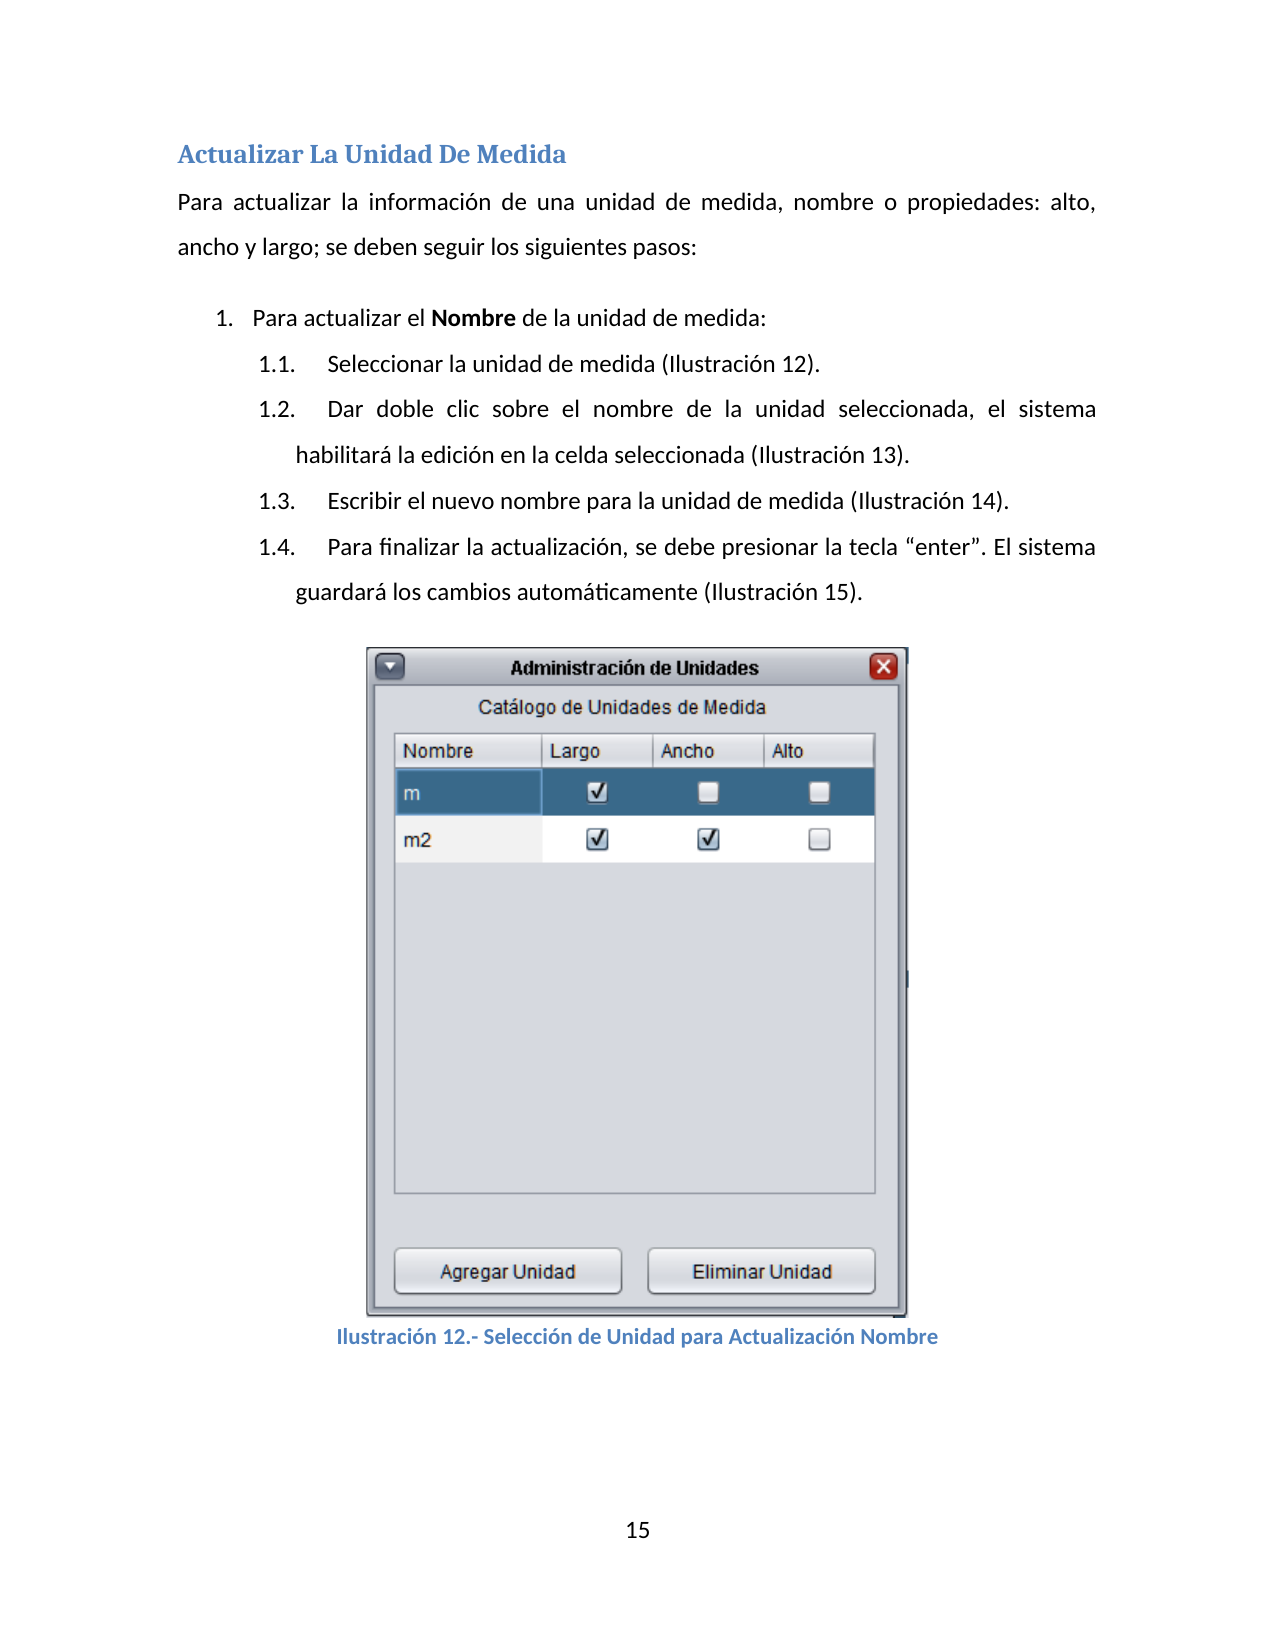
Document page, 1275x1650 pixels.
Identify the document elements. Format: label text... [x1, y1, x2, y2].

list Para actualizar el Nombre de la unidad de medida: [215, 302, 1098, 333]
list Seleccionar la unidad de medida (Ilustración 12). [258, 348, 1098, 378]
picture [366, 647, 909, 1318]
list Para finalizar la actualización, se debe presionar la tecla “enter”. El sistema guardará los cambios automáticamente (Ilustración 15). [258, 531, 1098, 607]
list Escribir el nuevo nombre para la unidad de medida (Ilustración 14). [258, 485, 1098, 516]
list Dar doble clic sobre el nombre de la unidad seleccionada, el sistema habilitará la edición en la celda seleccionada (Ilustración 13). [258, 393, 1098, 470]
subtitle Actualizar La Unidad De Medida [177, 139, 1098, 170]
text Para actualizar la información de una unidad de medida, nombre o propiedades: alto, ancho y largo; se deben seguir los siguientes pasos: [177, 186, 1098, 262]
